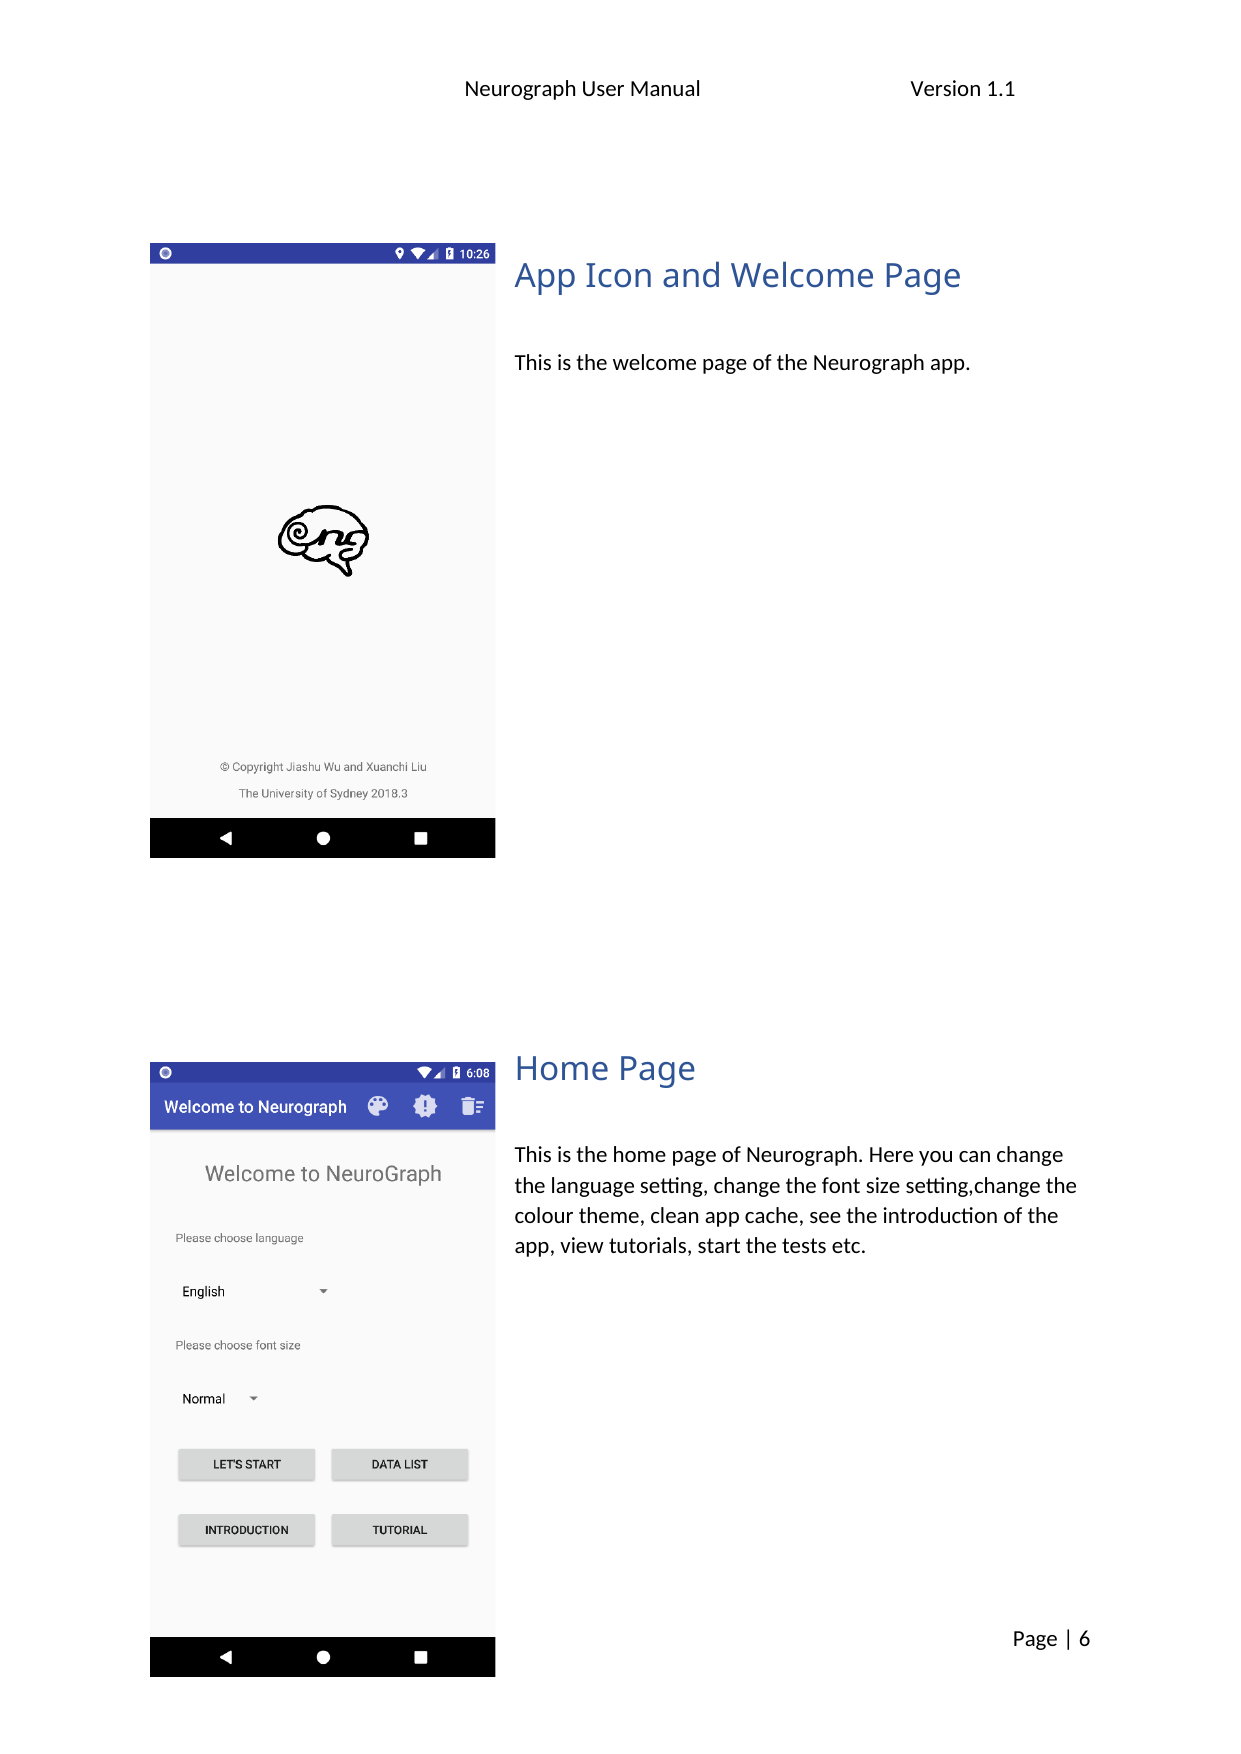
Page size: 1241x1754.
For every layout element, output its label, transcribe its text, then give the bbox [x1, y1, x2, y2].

subtitle App Icon and Welcome Page [496, 252, 1090, 297]
text This is the welcome page of the Neurograph app. [496, 348, 1090, 376]
text This is the home page of Neurograph. Here you can change the language setting, change the font size setting,change the colour theme, clean app cache, see the introduction of the app, view tutorials, start the tests etc. [496, 1141, 1090, 1259]
picture [150, 1062, 496, 1677]
picture [150, 243, 496, 858]
subtitle Home Page [150, 1045, 1090, 1090]
